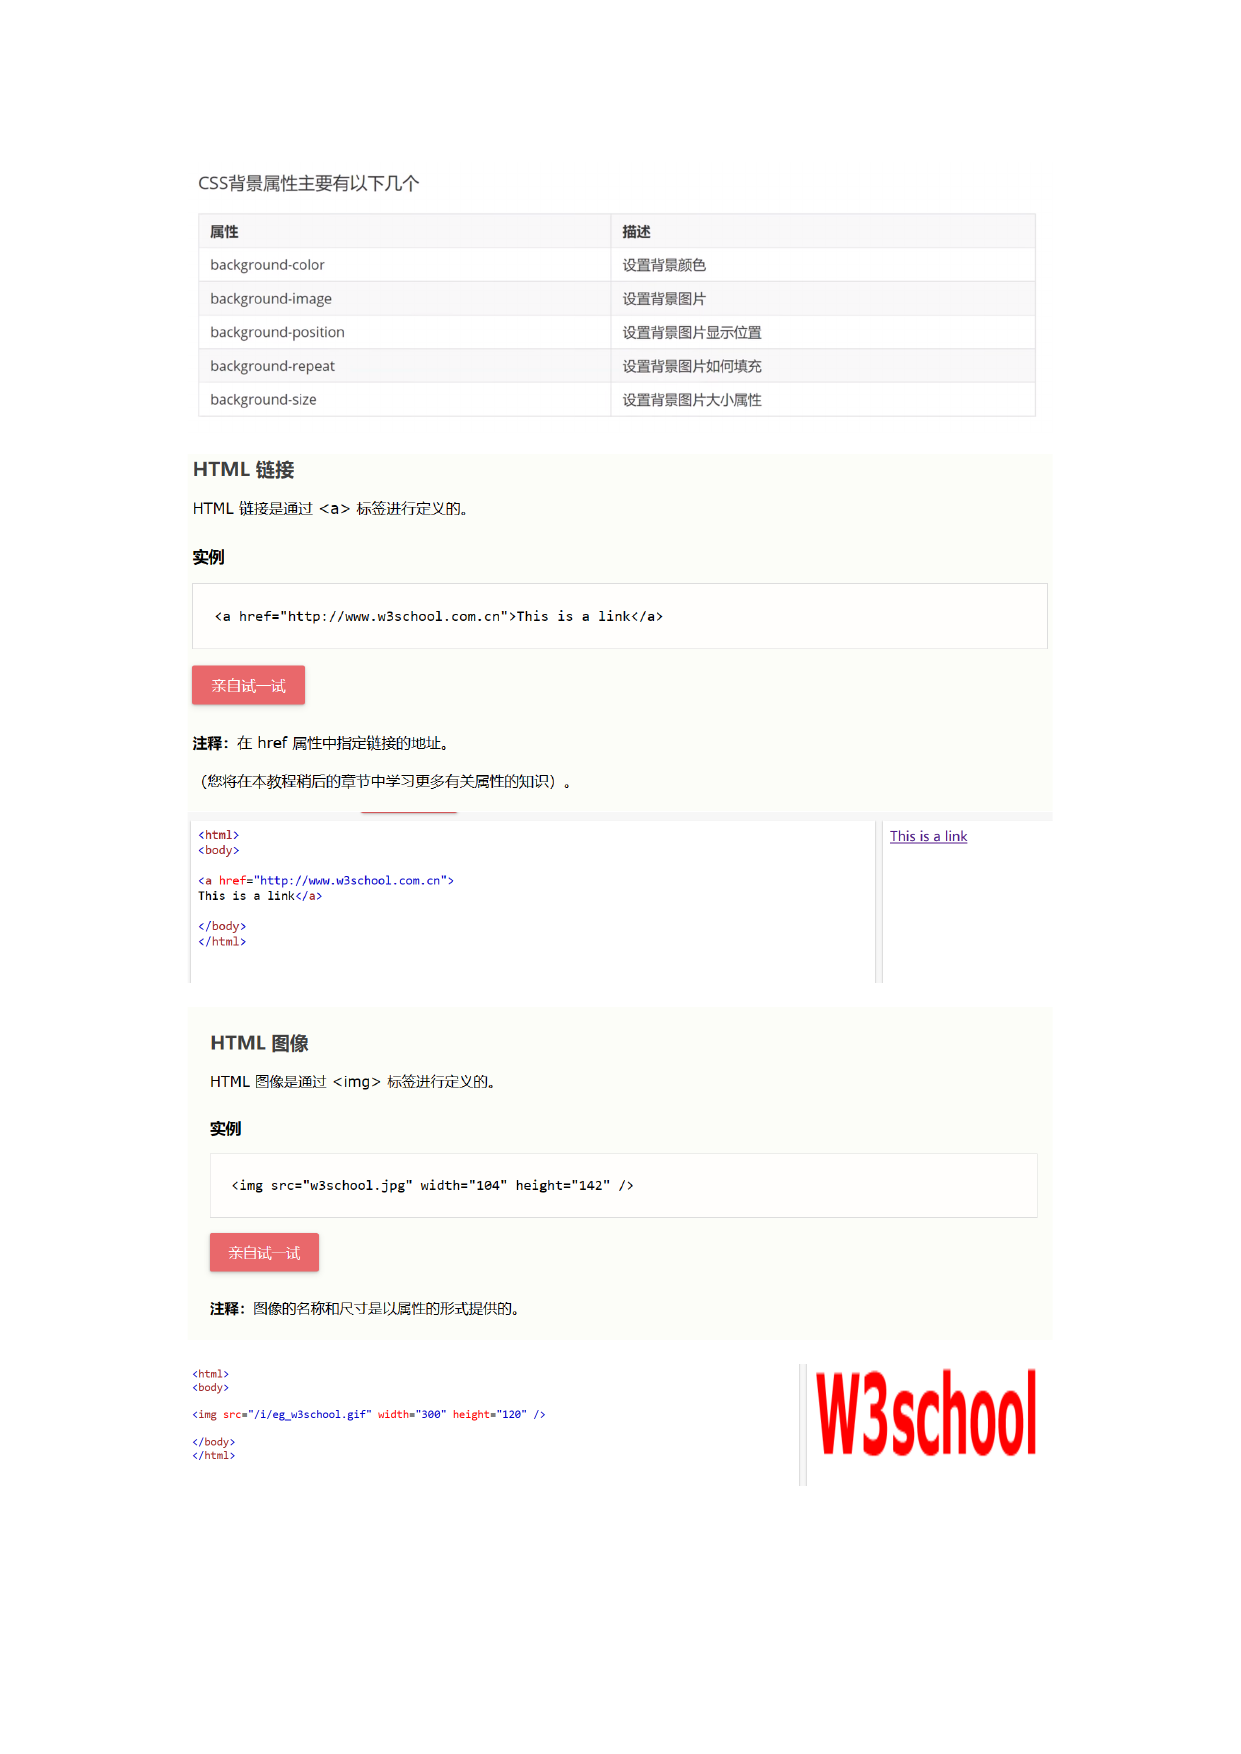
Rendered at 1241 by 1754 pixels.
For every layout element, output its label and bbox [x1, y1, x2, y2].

picture [187, 162, 1053, 433]
picture [187, 812, 1053, 983]
picture [187, 1364, 1053, 1486]
picture [187, 1007, 1053, 1340]
picture [187, 454, 1053, 811]
